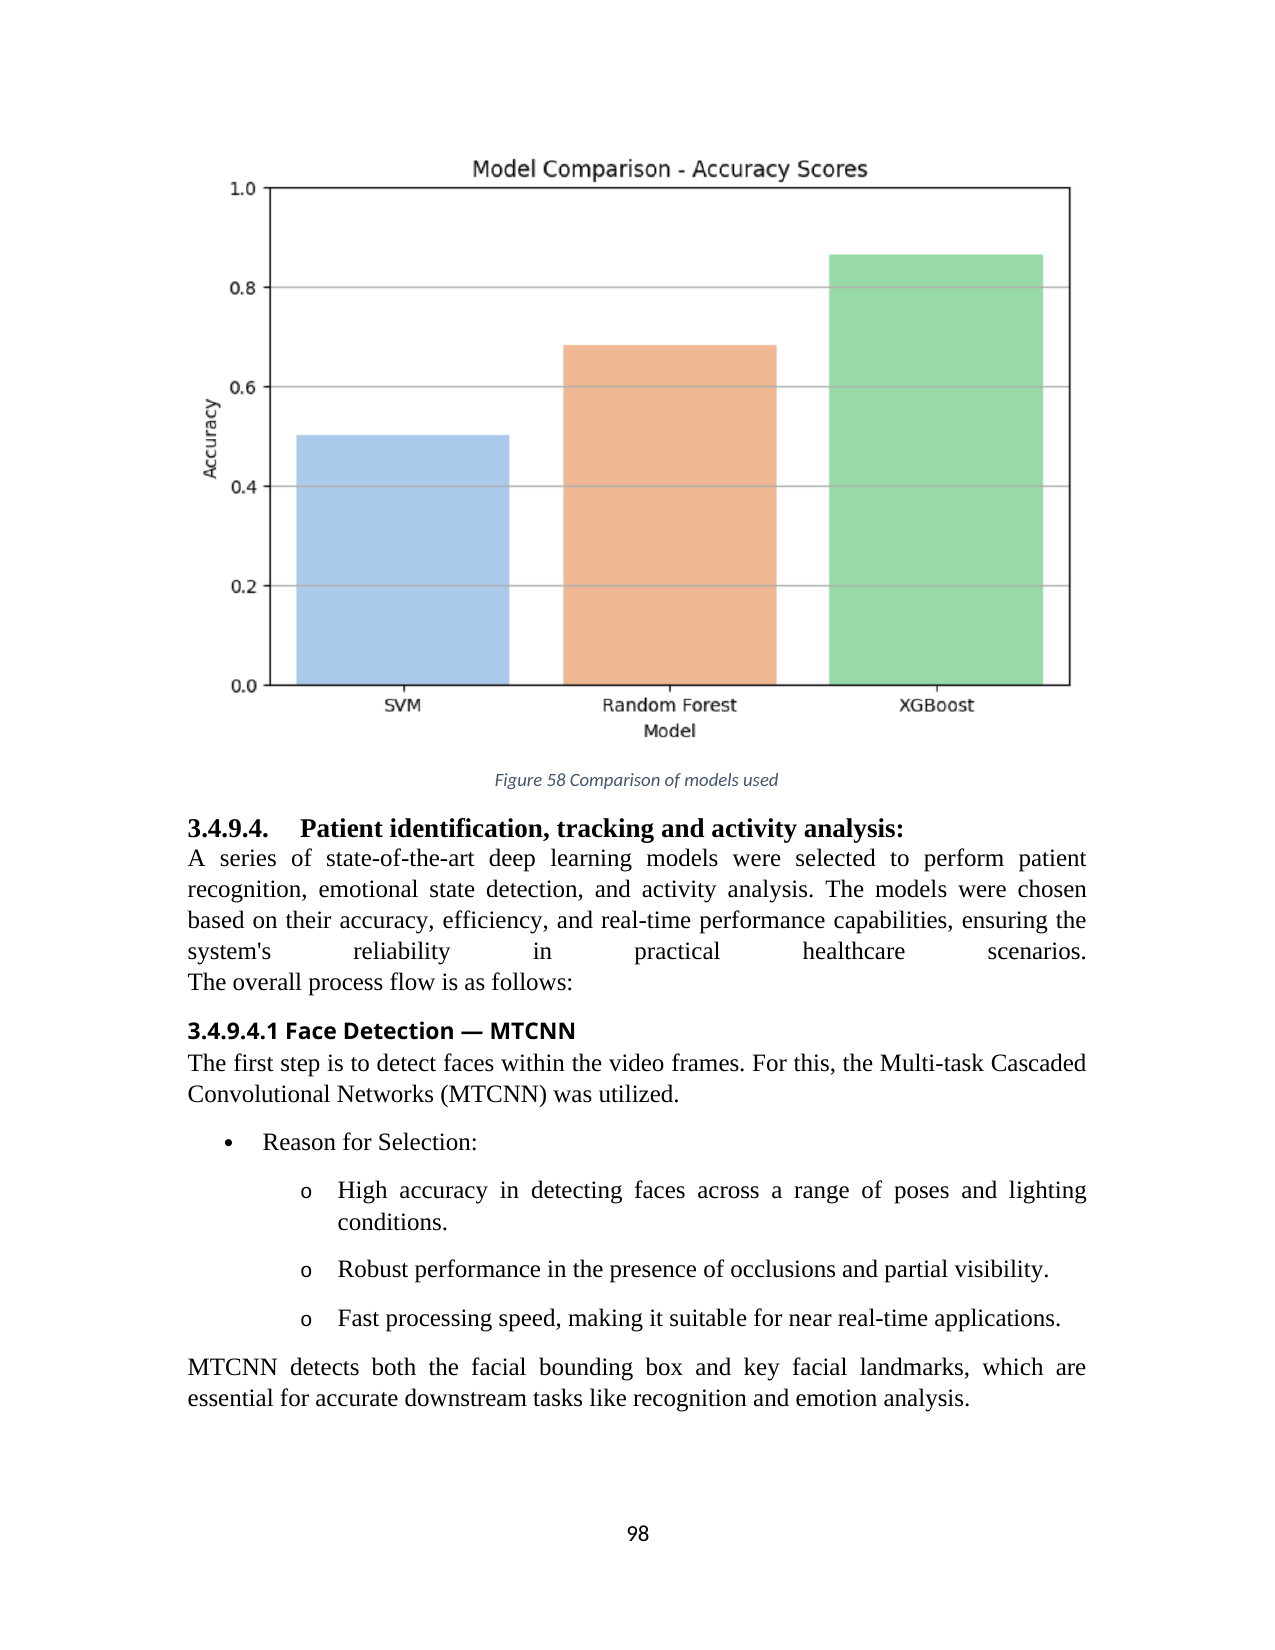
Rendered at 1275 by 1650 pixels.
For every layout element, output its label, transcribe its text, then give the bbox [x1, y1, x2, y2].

text A series of state-of-the-art deep learning models were selected to perform patient recognition, emotional state detection, and activity analysis. The models were chosen based on their accuracy, efficiency, and real-time performance capabilities, ensuring the system's reliability in practical healthcare scenarios. The overall process flow is as follows: [187, 843, 1087, 996]
list Reason for Selection: [225, 1127, 1087, 1156]
text Figure 58 Comparison of models used [187, 768, 1087, 791]
list High accuracy in detecting faces across a range of poses and lighting conditions. [300, 1175, 1087, 1236]
picture [198, 150, 1077, 749]
subtitle Patient identification, tracking and activity analysis: [187, 812, 1087, 843]
text MTCNN detects both the facial bounding box and key facial landmarks, which are essential for accurate downstream tasks like recognition and emotion analysis. [187, 1352, 1087, 1411]
subtitle 3.4.9.4.1 Face Detection — MTCNN [187, 1015, 1087, 1046]
list Fast processing speed, making it suitable for near real-time applications. [300, 1303, 1087, 1333]
text The first step is to detect faces within the video frames. For this, the Multi-task Cascaded Convolutional Networks (MTCNN) was utilized. [187, 1048, 1087, 1108]
list Robust performance in the presence of occlusions and partial visibility. [300, 1254, 1087, 1284]
